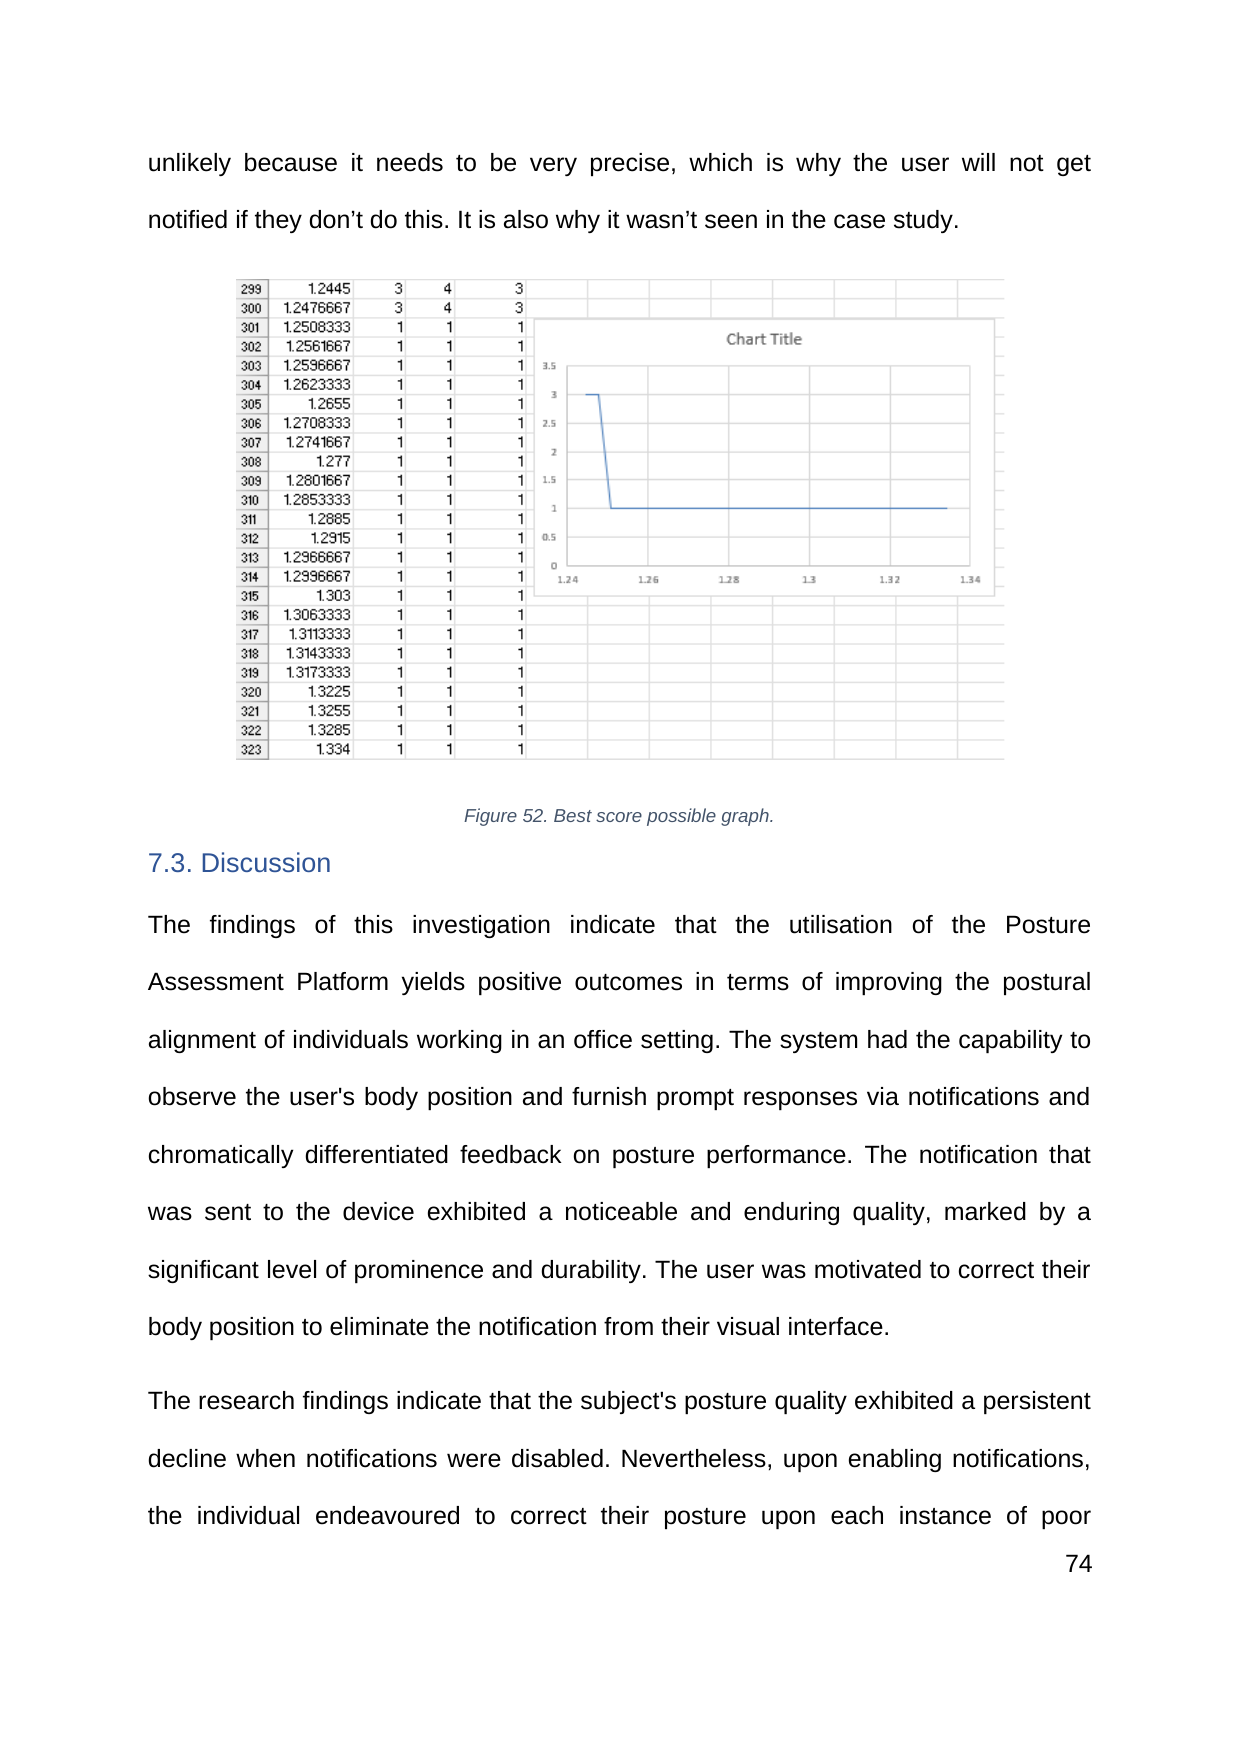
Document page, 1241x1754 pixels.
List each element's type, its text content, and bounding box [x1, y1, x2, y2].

subtitle 7.3. Discussion [148, 847, 1092, 878]
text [148, 1386, 1092, 1530]
text The findings of this investigation indicate that the utilisation of the Posture Assessment Platform yields positive outcomes in terms of improving the postural alignment of individuals working in an office setting. The system had the capability to observe the user's body position and furnish prompt responses via notifications and chromatically differentiated feedback on posture performance. The notification that was sent to the device exhibited a noticeable and enduring quality, marked by a significant level of prominence and durability. The user was motivated to correct their body position to eliminate the notification from their visual interface. [148, 909, 1092, 1341]
picture [236, 279, 1005, 760]
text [148, 148, 1092, 234]
text Figure 52. Best score possible graph. [148, 805, 1092, 826]
